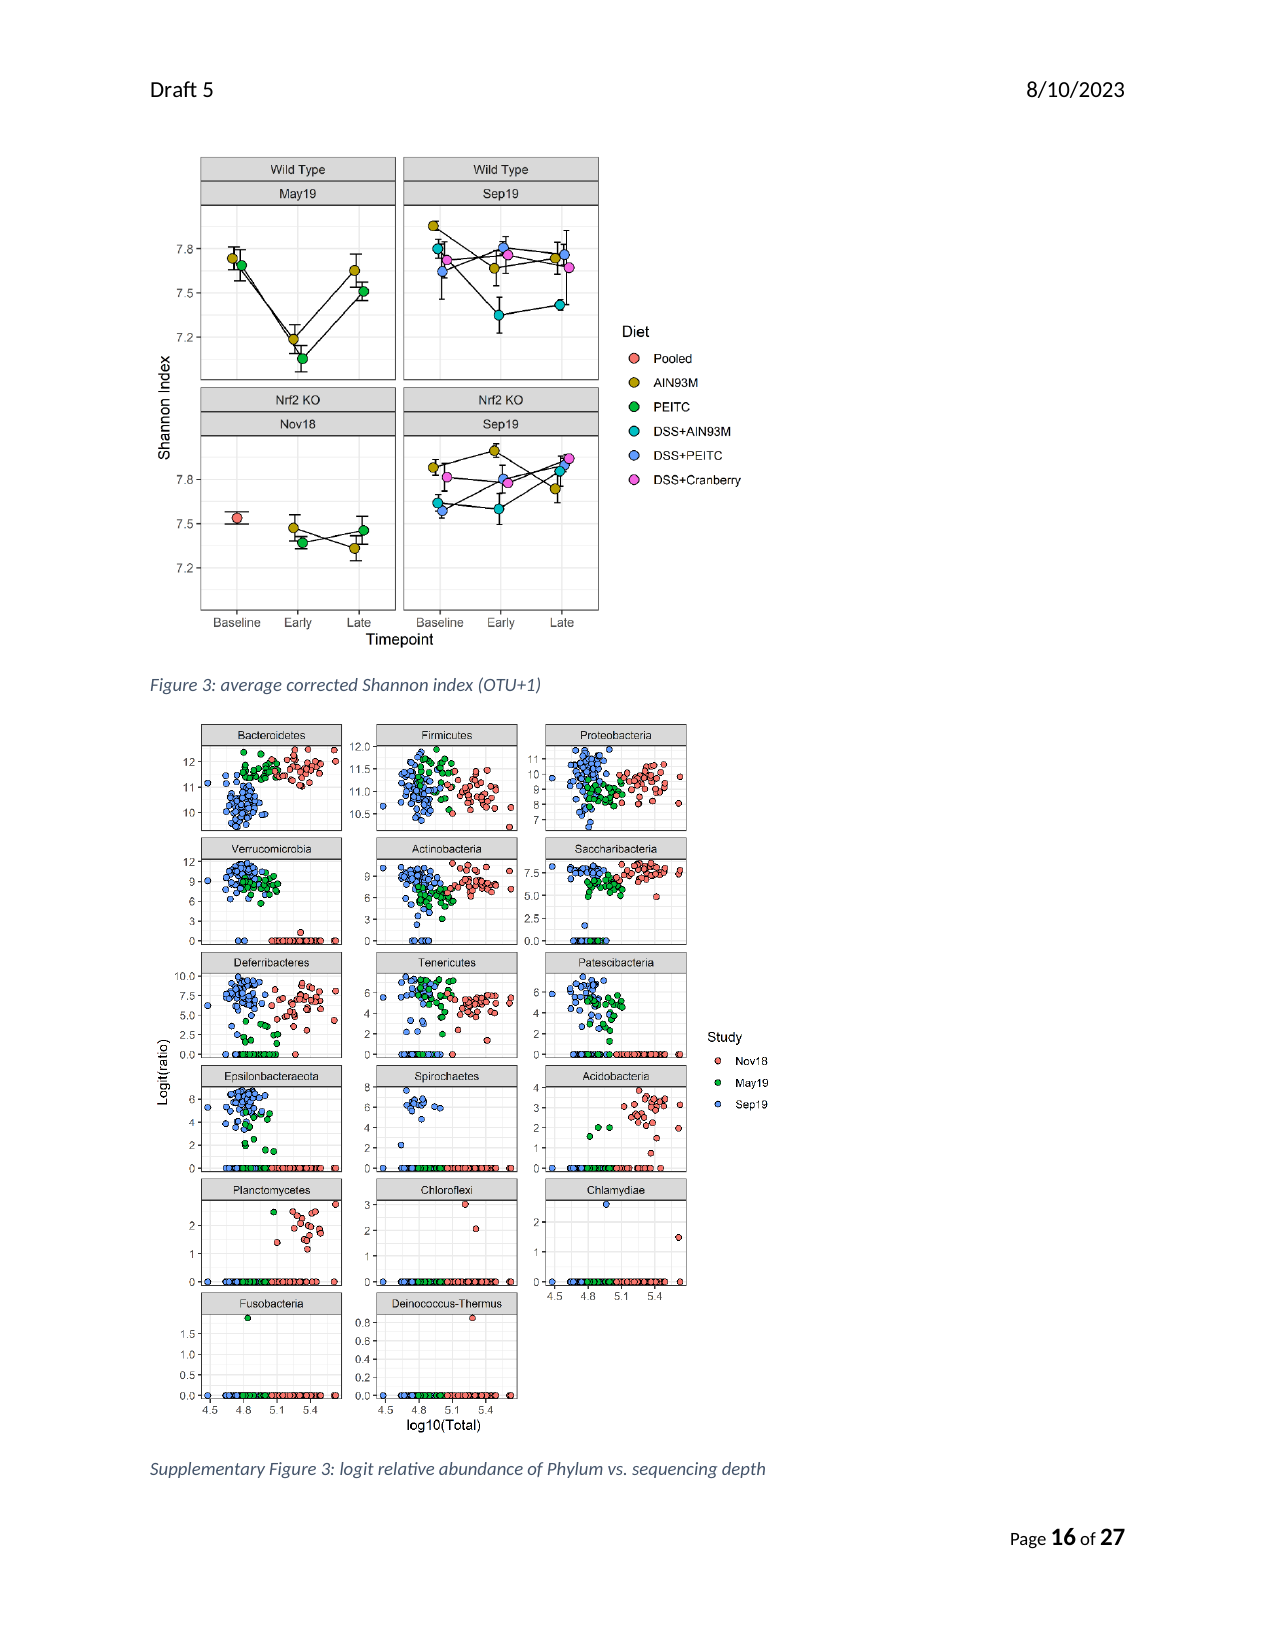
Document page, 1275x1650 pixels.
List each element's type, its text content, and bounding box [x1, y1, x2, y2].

text Figure 3: average corrected Shannon index (OTU+1) [150, 674, 1125, 697]
text Supplementary Figure 3: logit relative abundance of Phylum vs. sequencing depth [150, 1457, 1125, 1480]
picture [150, 150, 756, 655]
picture [150, 717, 782, 1439]
